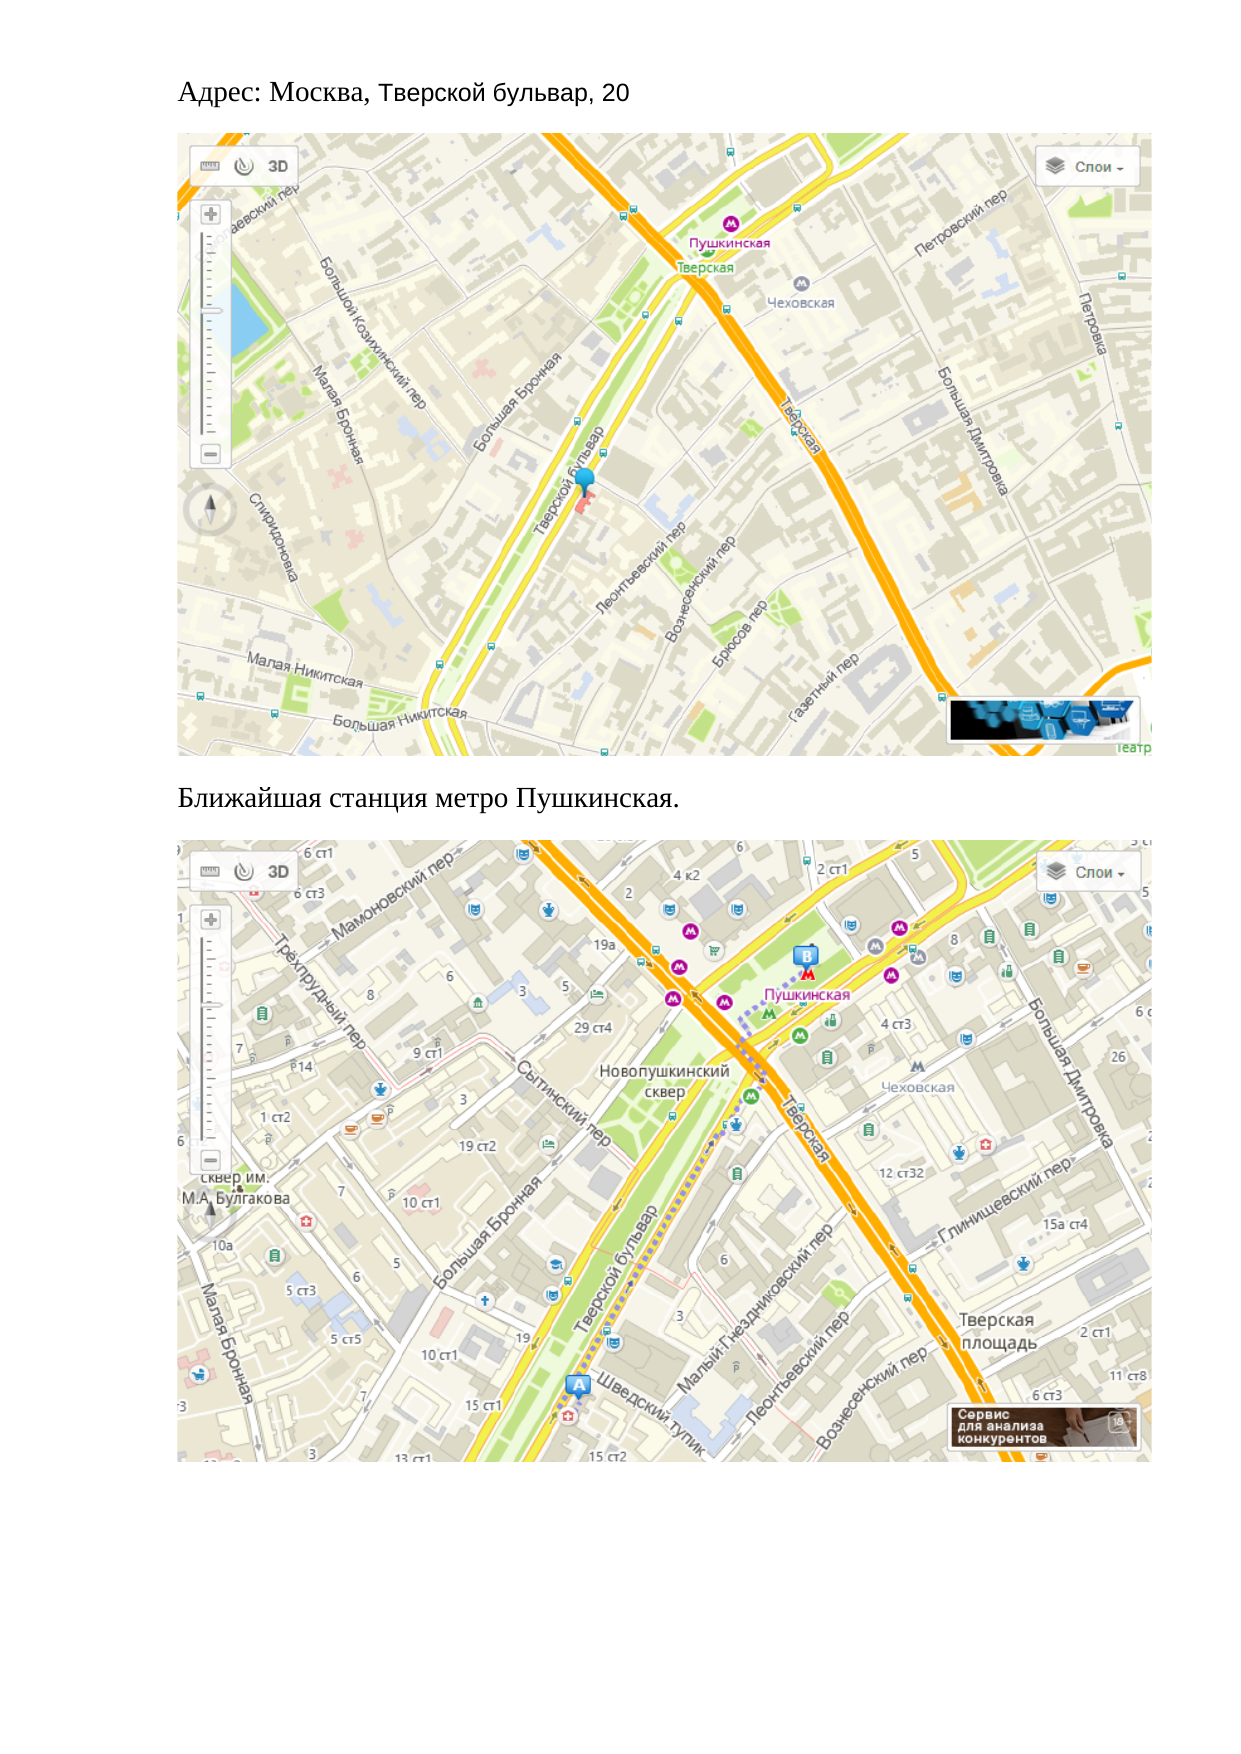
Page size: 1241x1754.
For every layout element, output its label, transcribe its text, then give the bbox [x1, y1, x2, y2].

picture [177, 840, 1152, 1462]
text Адрес: Москва, Тверской бульвар, 20 [177, 74, 1152, 107]
text Ближайшая станция метро Пушкинская. [177, 781, 1152, 814]
picture [177, 133, 1152, 756]
